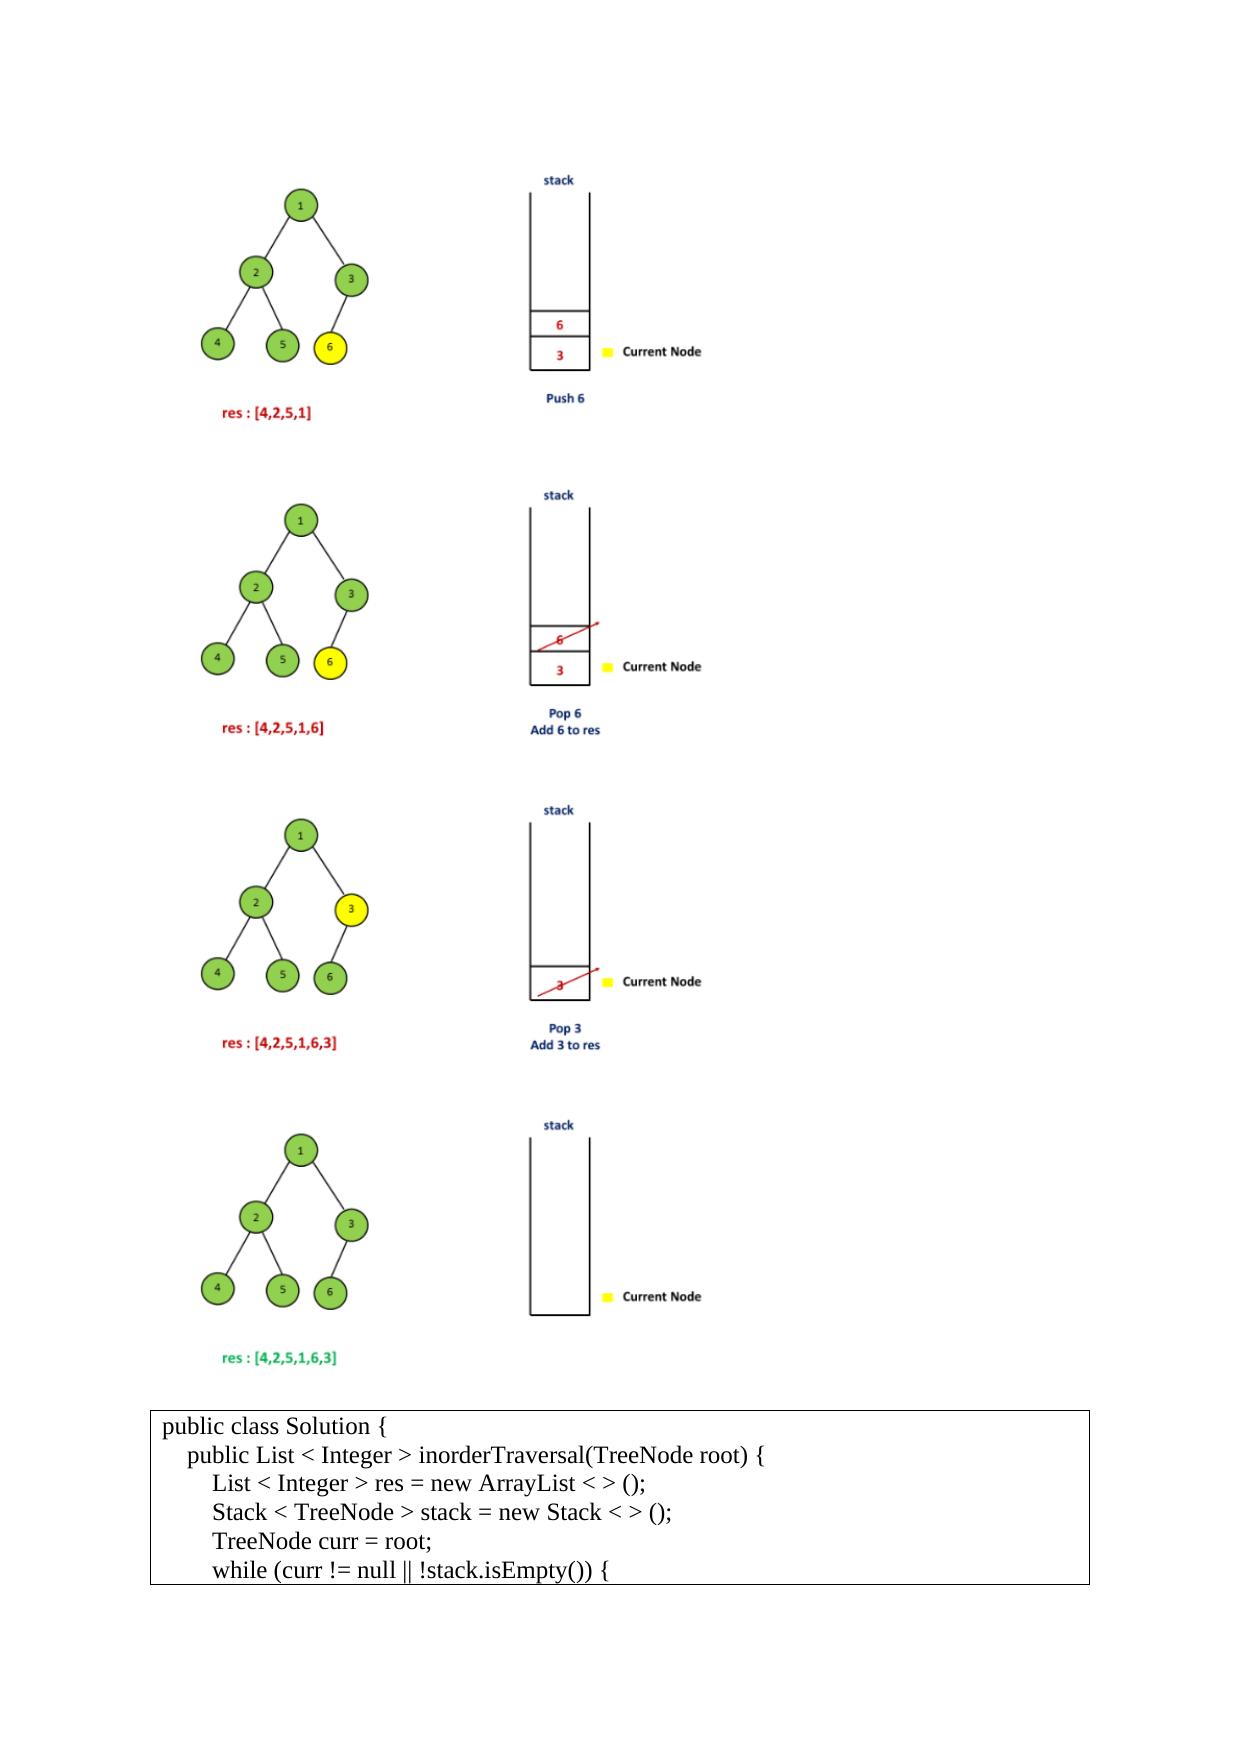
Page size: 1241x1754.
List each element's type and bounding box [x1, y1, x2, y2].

picture [150, 150, 711, 1410]
table_header [151, 1411, 1089, 1583]
